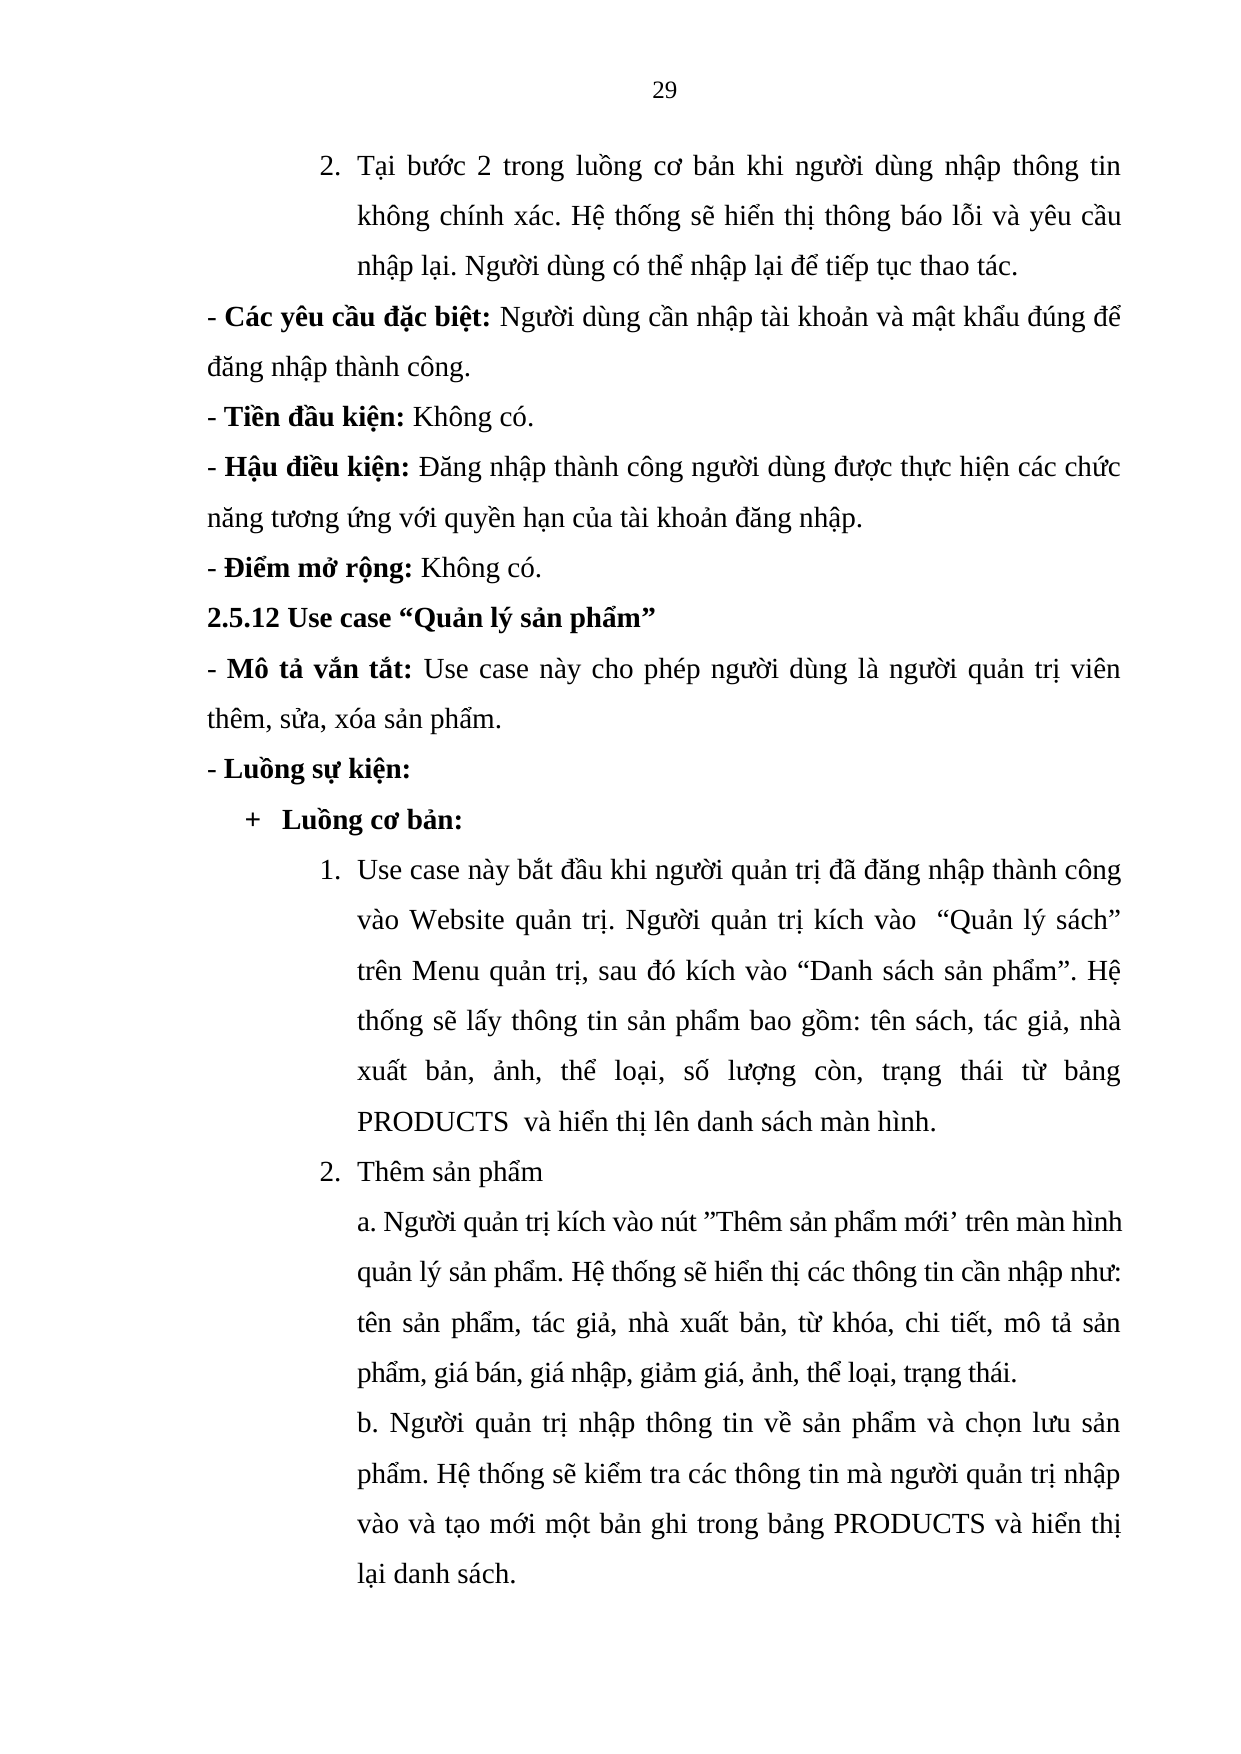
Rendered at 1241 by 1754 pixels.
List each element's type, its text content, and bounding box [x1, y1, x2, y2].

list Thêm sản phẩm [319, 1154, 1122, 1187]
text a. Người quản trị kích vào nút ”Thêm sản phẩm mới’ trên màn hình quản lý sản phẩm. Hệ thống sẽ hiển thị các thông tin cần nhập như: tên sản phẩm, tác giả, nhà xuất bản, từ khóa, chi tiết, mô tả sản phẩm, giá bán, giá nhập, giảm giá, ảnh, thể loại, trạng thái. [357, 1204, 1122, 1389]
list Use case này bắt đầu khi người quản trị đã đăng nhập thành công vào Website quản trị. Người quản trị kích vào “Quản lý sách” trên Menu quản trị, sau đó kích vào “Danh sách sản phẩm”. Hệ thống sẽ lấy thông tin sản phẩm bao gồm: tên sách, tác giả, nhà xuất bản, ảnh, thể loại, số lượng còn, trạng thái từ bảng PRODUCTS và hiển thị lên danh sách màn hình. [319, 852, 1122, 1137]
subtitle 2.5.12 Use case “Quản lý sản phẩm” [207, 601, 1122, 634]
text - Tiền đầu kiện: Không có. [207, 399, 1122, 433]
text - Mô tả vắn tắt: Use case này cho phép người dùng là người quản trị viên thêm, sửa, xóa sản phẩm. [207, 651, 1122, 735]
list Luồng cơ bản: [244, 802, 1122, 835]
text - Các yêu cầu đặc biệt: Người dùng cần nhập tài khoản và mật khẩu đúng để đăng nhập thành công. [207, 299, 1122, 382]
text - Điểm mở rộng: Không có. [207, 550, 1122, 584]
text b. Người quản trị nhập thông tin về sản phẩm và chọn lưu sản phẩm. Hệ thống sẽ kiểm tra các thông tin mà người quản trị nhập vào và tạo mới một bản ghi trong bảng PRODUCTS và hiển thị lại danh sách. [357, 1406, 1122, 1590]
text - Luồng sự kiện: [207, 751, 1122, 785]
text - Hậu điều kiện: Đăng nhập thành công người dùng được thực hiện các chức năng tương ứng với quyền hạn của tài khoản đăng nhập. [207, 449, 1122, 533]
list Tại bước 2 trong luồng cơ bản khi người dùng nhập thông tin không chính xác. Hệ thống sẽ hiển thị thông báo lỗi và yêu cầu nhập lại. Người dùng có thể nhập lại để tiếp tục thao tác. [319, 148, 1122, 282]
